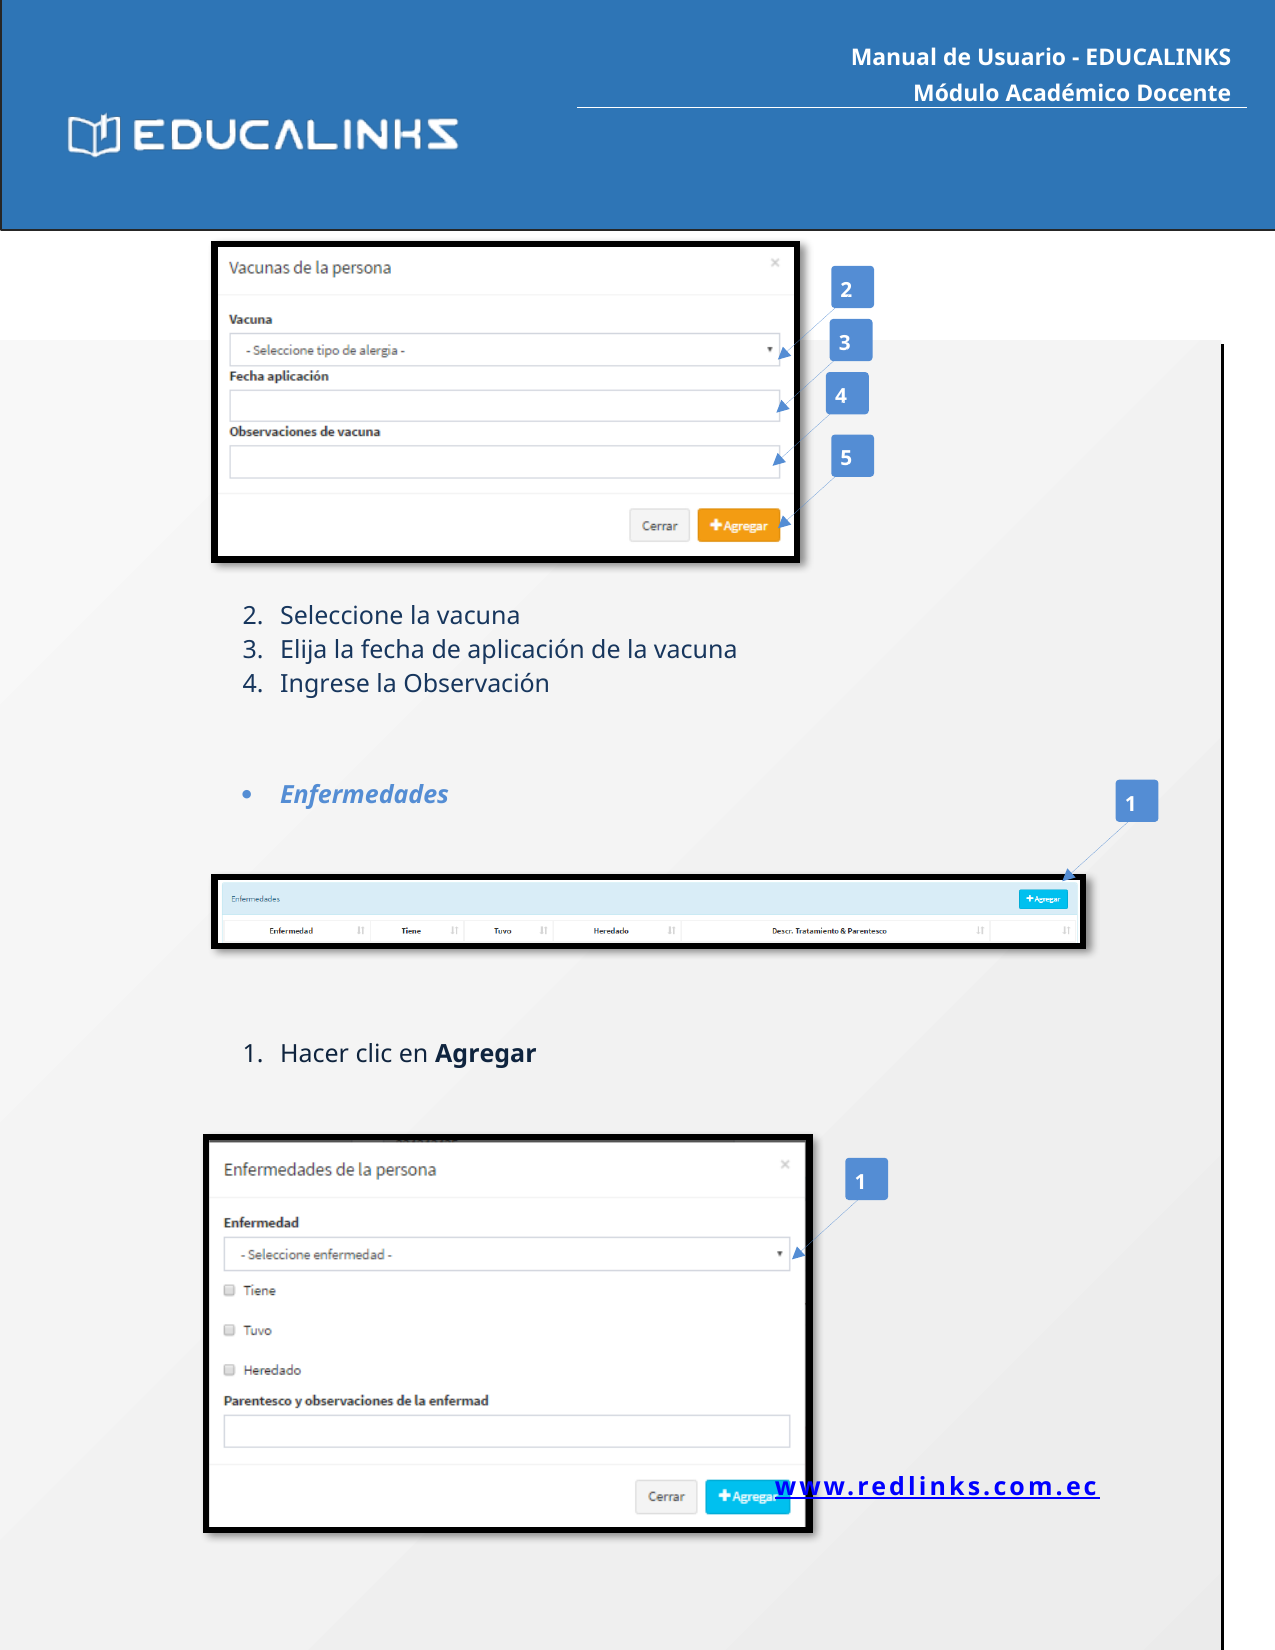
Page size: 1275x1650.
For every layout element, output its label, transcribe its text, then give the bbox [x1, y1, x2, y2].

picture [209, 1140, 806, 1527]
list Seleccione la vacuna [242, 598, 1172, 632]
list Ingrese la Observación [242, 666, 1172, 700]
picture [719, 1490, 730, 1501]
picture [733, 1492, 776, 1503]
picture [218, 880, 1080, 943]
list Hacer clic en Agregar [242, 1036, 1172, 1070]
picture [218, 247, 794, 556]
list Elija la fecha de aplicación de la vacuna [242, 632, 1172, 666]
subtitle Enfermedades [242, 776, 1172, 810]
